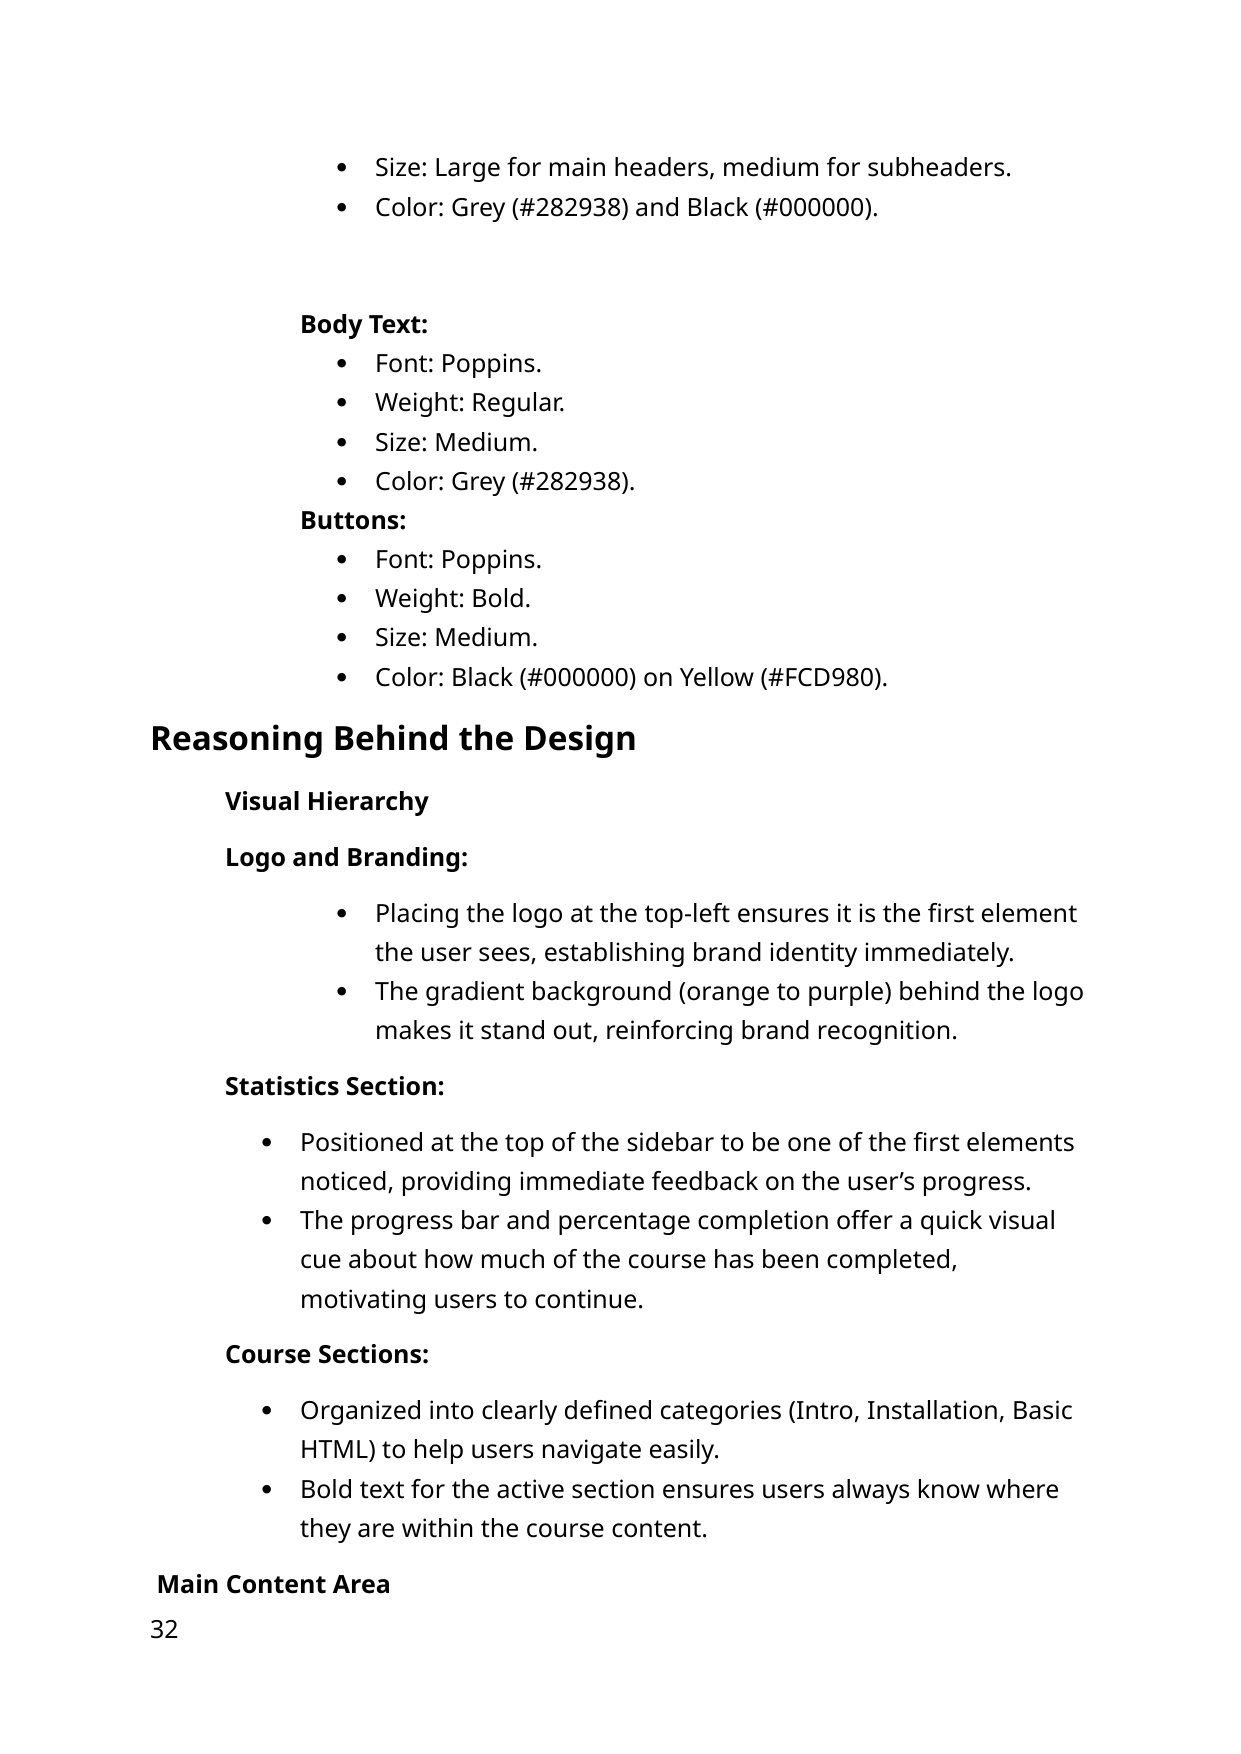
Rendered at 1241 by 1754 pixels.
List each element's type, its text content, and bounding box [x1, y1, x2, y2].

list Positioned at the top of the sidebar to be one of the first elements noticed, providing immediate feedback on the user’s progress. [262, 1125, 1090, 1198]
list Bold text for the active section ensures users always know where they are within the course content. [262, 1471, 1090, 1544]
list Weight: Bold. [337, 581, 1090, 615]
list Color: Grey (#282938). [337, 463, 1090, 497]
list Placing the logo at the top-left ensures it is the first element the user sees, establishing brand identity immediately. [337, 896, 1090, 969]
text Course Sections: [150, 1337, 1090, 1371]
text Reasoning Behind the Design [150, 715, 1090, 760]
list Weight: Regular. [337, 385, 1090, 419]
list Font: Poppins. [337, 346, 1090, 380]
list Organized into clearly defined categories (Intro, Installation, Basic HTML) to help users navigate easily. [262, 1393, 1090, 1466]
list Color: Grey (#282938) and Black (#000000). [337, 189, 1090, 223]
list Size: Medium. [337, 620, 1090, 654]
list Color: Black (#000000) on Yellow (#FCD980). [337, 659, 1090, 693]
list The progress bar and percentage completion offer a quick visual cue about how much of the course has been completed, motivating users to continue. [262, 1203, 1090, 1315]
text Logo and Branding: [150, 840, 1090, 874]
list Buttons: [225, 502, 1090, 537]
list Font: Poppins. [337, 542, 1090, 576]
list The gradient background (orange to purple) behind the logo makes it stand out, reinforcing brand recognition. [337, 974, 1090, 1047]
list Size: Large for main headers, medium for subheaders. [337, 150, 1090, 184]
list Size: Medium. [337, 424, 1090, 458]
text Visual Hierarchy [150, 784, 1090, 818]
list Body Text: [225, 307, 1090, 341]
text Main Content Area [150, 1566, 1090, 1600]
text Statistics Section: [150, 1069, 1090, 1103]
